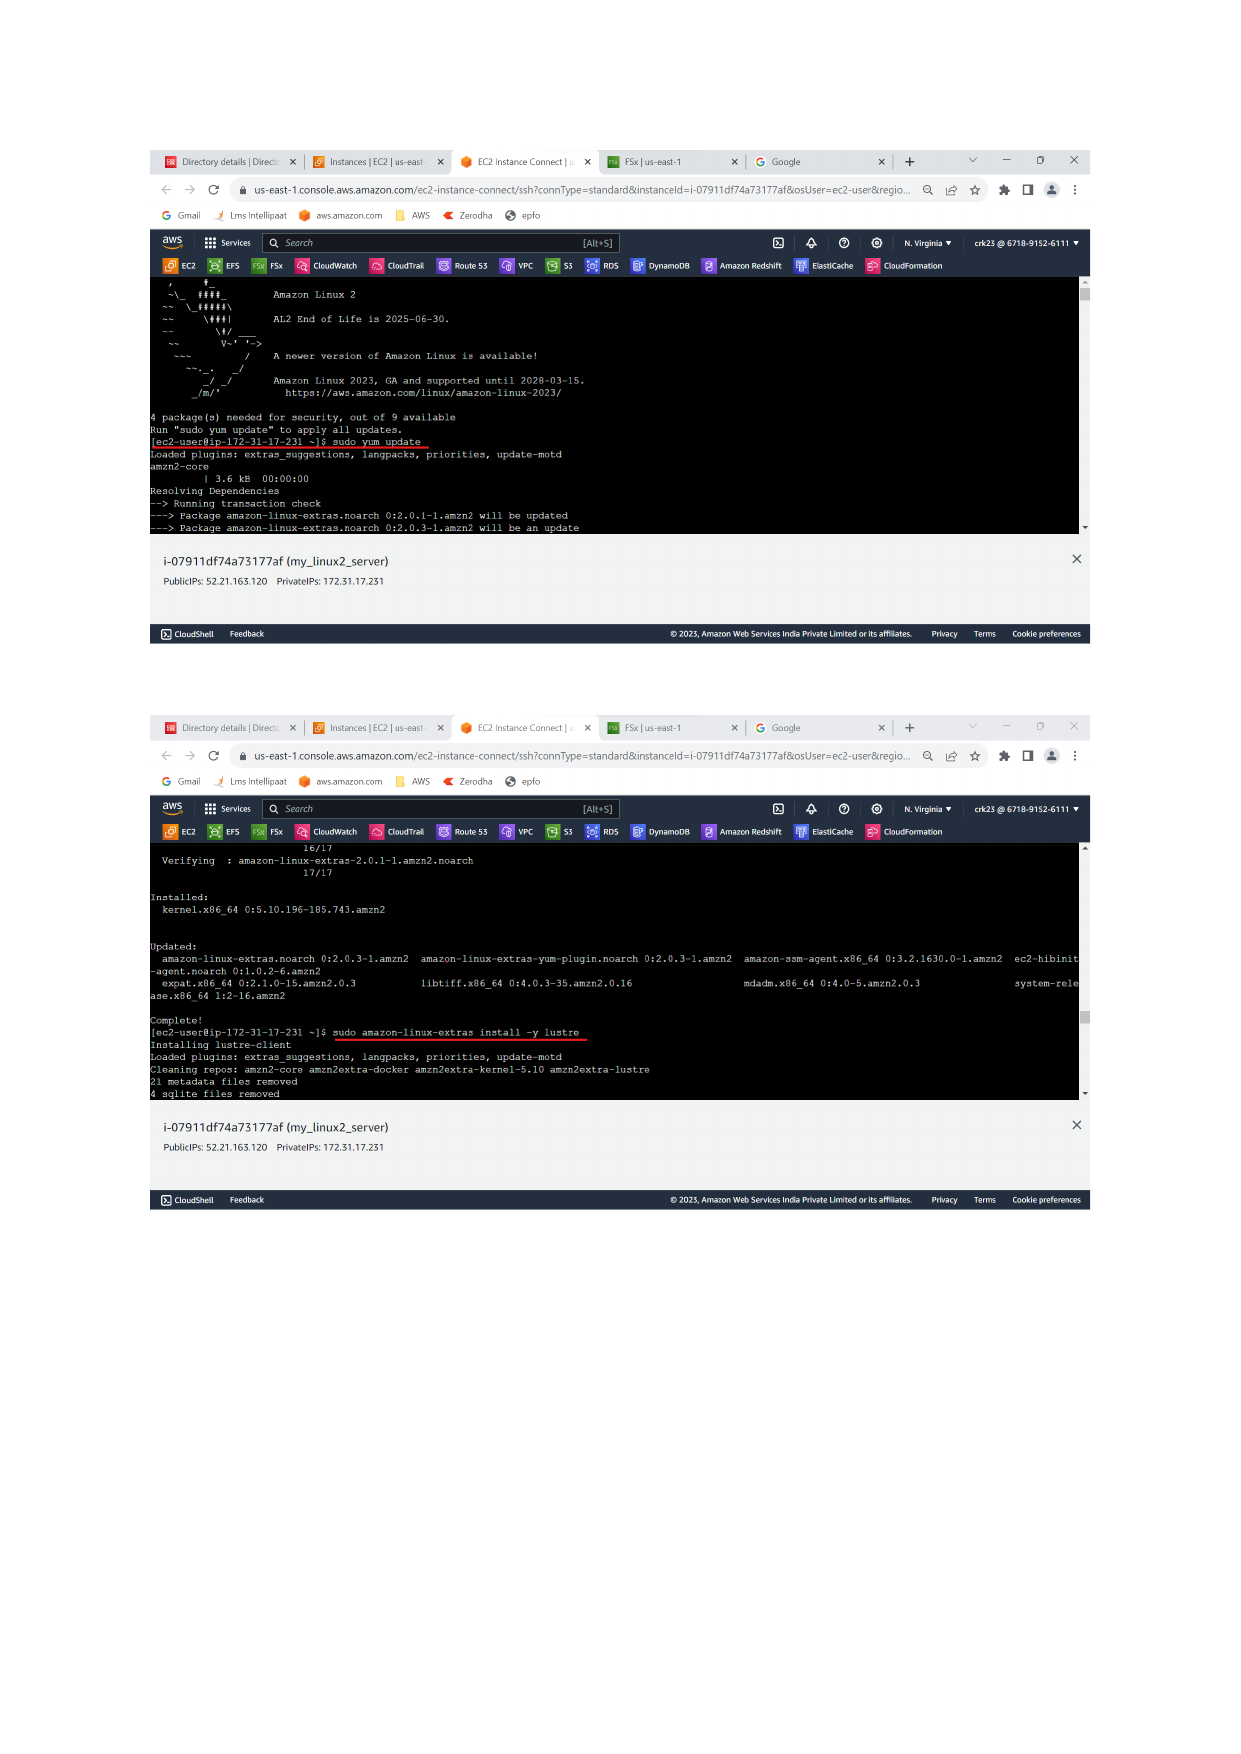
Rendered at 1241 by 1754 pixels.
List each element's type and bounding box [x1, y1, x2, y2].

picture [150, 150, 1091, 644]
picture [150, 715, 1091, 1210]
